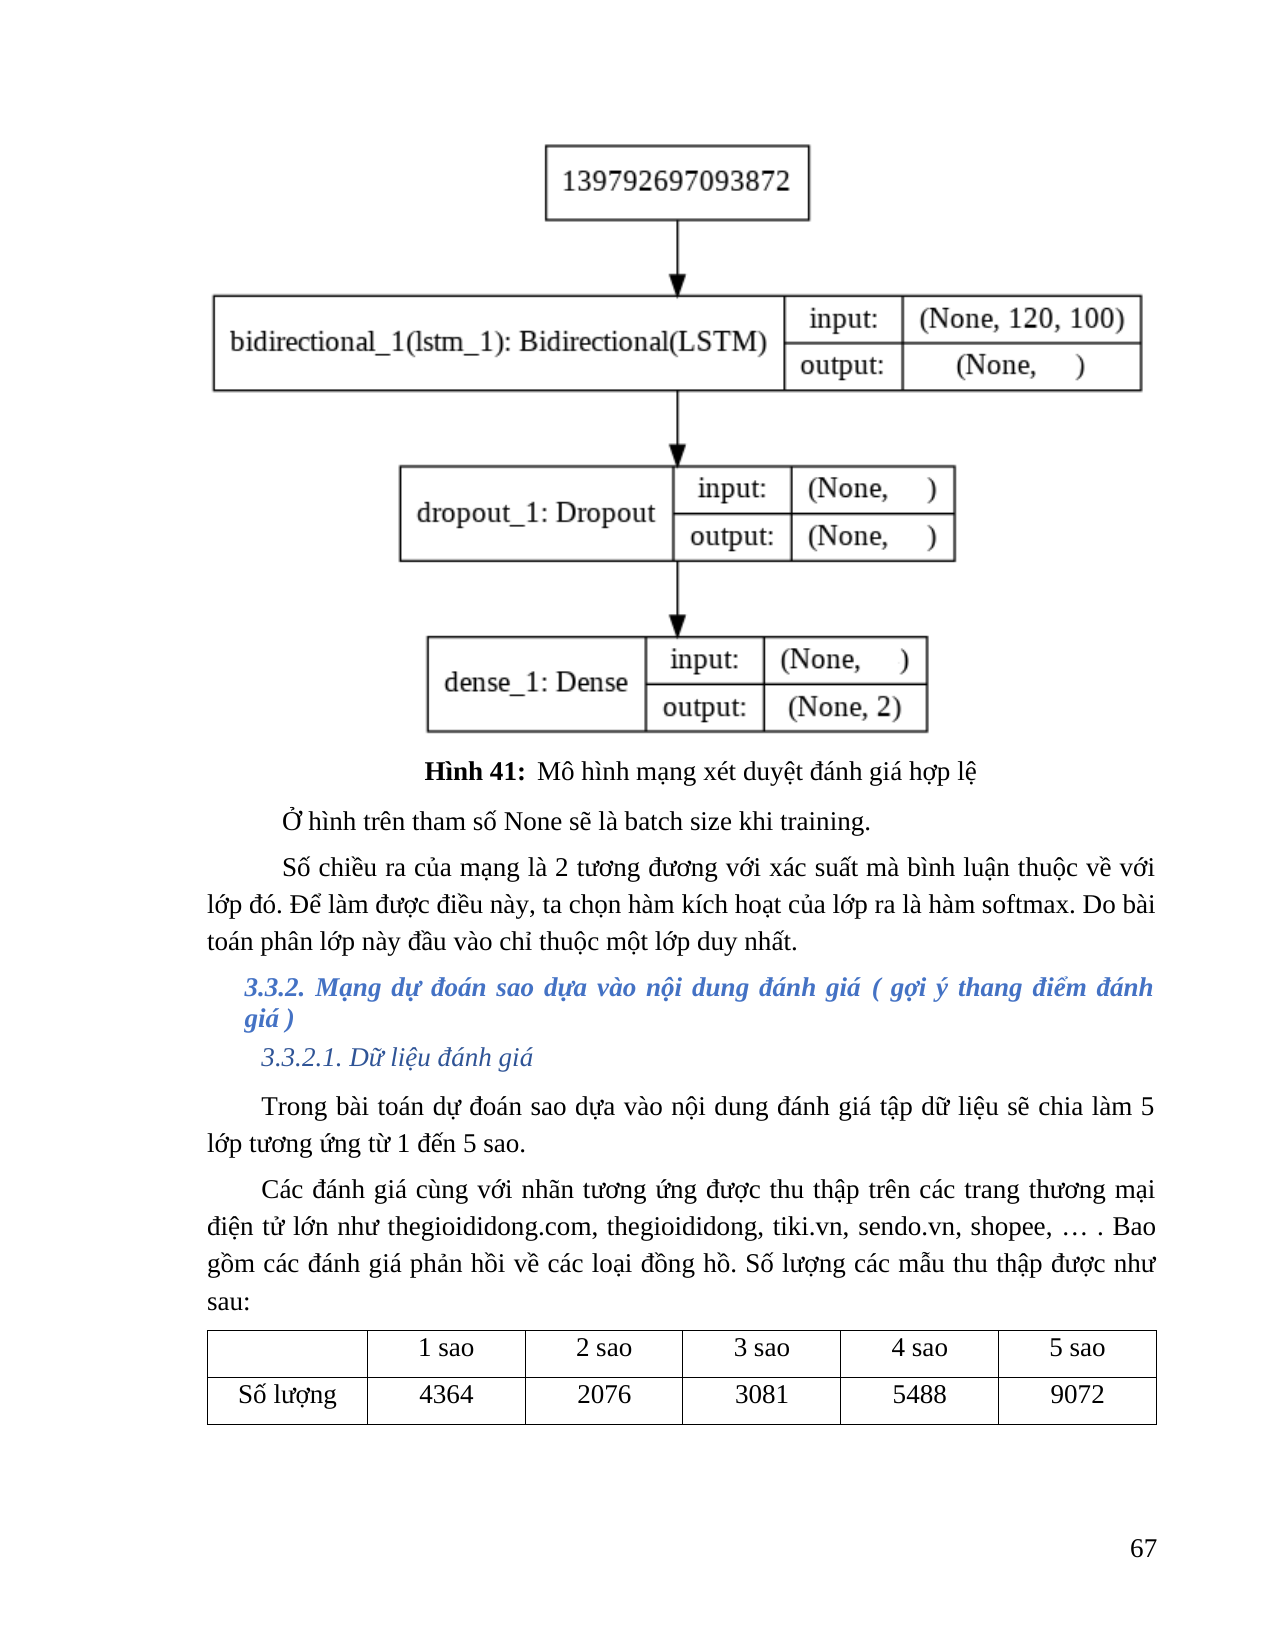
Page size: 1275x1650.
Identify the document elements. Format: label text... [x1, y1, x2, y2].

text Số chiều ra của mạng là 2 tương đương với xác suất mà bình luận thuộc về với lớp đó. Để làm được điều này, ta chọn hàm kích hoạt của lớp ra là hàm softmax. Do bài toán phân lớp này đầu vào chỉ thuộc một lớp duy nhất. [207, 851, 1157, 956]
table_cell Số lượng [208, 1378, 367, 1423]
subtitle Mô hình mạng xét duyệt đánh giá hợp lệ [244, 755, 1157, 786]
text Ở hình trên tham số None sẽ là batch size khi training. [282, 805, 1157, 836]
text Các đánh giá cùng với nhãn tương ứng được thu thập trên các trang thương mại điện tử lớn như thegioididong.com, thegioididong, tiki.vn, sendo.vn, shopee, … . Bao gồm các đánh giá phản hồi về các loại đồng hồ. Số lượng các mẫu thu thập được như sau: [207, 1173, 1157, 1316]
table_header 4 sao [841, 1331, 998, 1377]
table_header 3 sao [683, 1331, 840, 1377]
subtitle 3.3.2. Mạng dự đoán sao dựa vào nội dung đánh giá ( gợi ý thang điểm đánh giá ) [244, 971, 1157, 1033]
table_header 5 sao [999, 1331, 1156, 1377]
table_header [208, 1331, 367, 1377]
table_cell 4364 [368, 1378, 525, 1423]
table_cell 2076 [526, 1378, 682, 1423]
table_cell 3081 [683, 1378, 840, 1423]
table_header 1 sao [368, 1331, 525, 1377]
text Trong bài toán dự đoán sao dựa vào nội dung đánh giá tập dữ liệu sẽ chia làm 5 lớp tương ứng từ 1 đến 5 sao. [207, 1090, 1157, 1158]
table_cell 5488 [841, 1378, 998, 1423]
table_cell 9072 [999, 1378, 1156, 1423]
subtitle 3.3.2.1. Dữ liệu đánh giá [261, 1042, 1157, 1073]
picture [206, 137, 1149, 741]
table_header 2 sao [526, 1331, 682, 1377]
